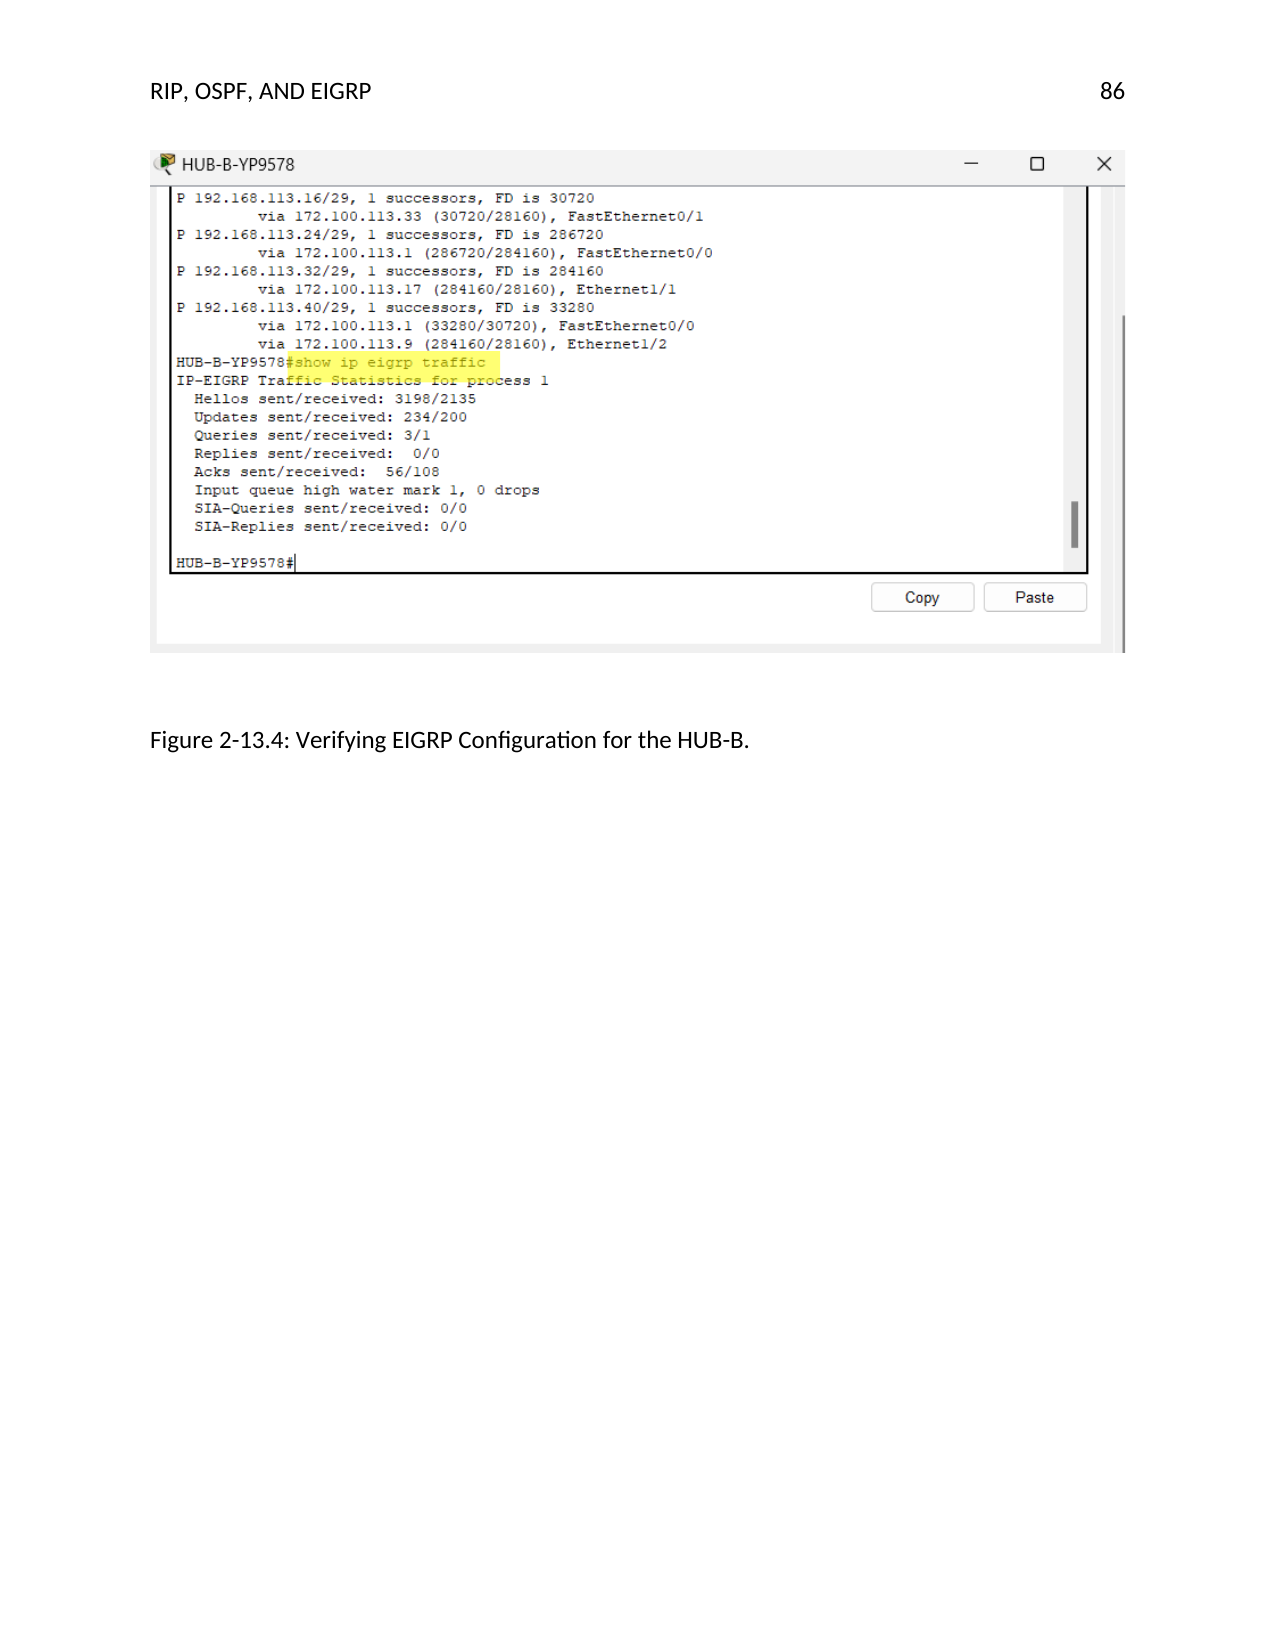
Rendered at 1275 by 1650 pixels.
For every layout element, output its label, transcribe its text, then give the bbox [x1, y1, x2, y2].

text Figure 2-13.4: Verifying EIGRP Configuration for the HUB-B. [150, 724, 1125, 755]
picture [150, 150, 1125, 653]
